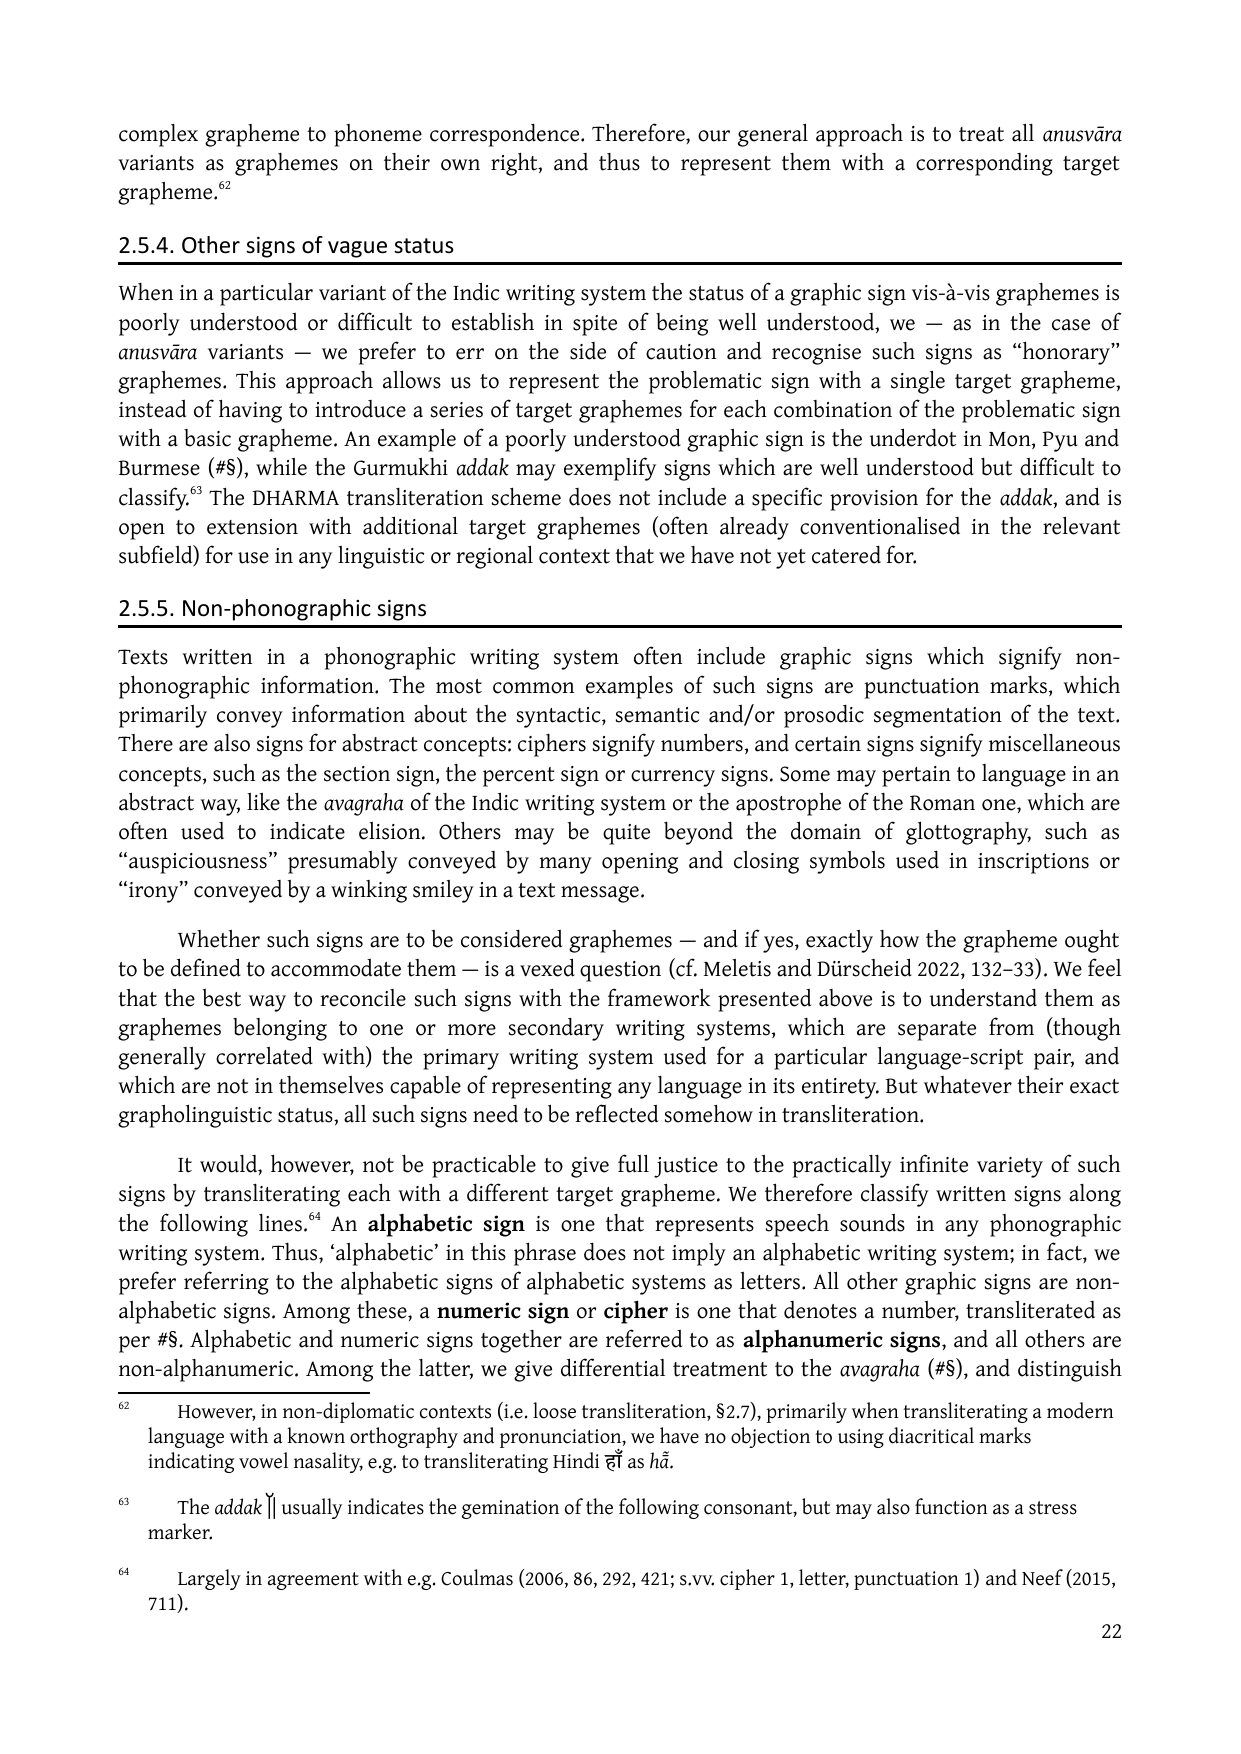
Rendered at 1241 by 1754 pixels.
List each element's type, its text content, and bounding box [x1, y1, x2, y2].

text Whether such signs are to be considered graphemes — and if yes, exactly how the grapheme ought to be defined to accommodate them — is a vexed question (cf. Meletis and Dürscheid 2022, 132–33). We feel that the best way to reconcile such signs with the framework presented above is to understand them as graphemes belonging to one or more secondary writing systems, which are separate from (though generally correlated with) the primary writing system used for a particular language-script pair, and which are not in themselves capable of representing any language in its entirety. But whatever their exact grapholinguistic status, all such signs need to be reflected somehow in transliteration. [118, 924, 1122, 1128]
text When in a particular variant of the Indic writing system the status of a graphic sign vis-à-vis graphemes is poorly understood or difficult to establish in spite of being well understood, we — as in the case of anusvāra variants — we prefer to err on the side of caution and recognise such signs as “honorary” graphemes. This approach allows us to represent the problematic sign with a single target grapheme, instead of having to introduce a series of target graphemes for each combination of the problematic sign with a basic grapheme. An example of a poorly understood graphic sign is the underdot in Mon, Pyu and Burmese (#§), while the Gurmukhi addak may exemplify signs which are well understood but difficult to classify. The DHARMA transliteration scheme does not include a specific provision for the addak, and is open to extension with additional target graphemes (often already conventionalised in the relevant subfield) for use in any linguistic or regional context that we have not yet catered for. [118, 277, 1122, 569]
text In the diplomatic transliteration of primary texts, we wish to make no assumptions about whether such signs were employed by their writers to represent a phoneme or to qualify a phoneme represented by another graph, and prefer to err on the side of caution. An additional rationale for doing so is that anusvāra variants may be perceived as always representing an abstract nasal phoneme, and the fact that it is sometimes realised as a nasalisation of the preceding vowel phoneme may be viewed as an issue of complex grapheme to phoneme correspondence. Therefore, our general approach is to treat all anusvāra variants as graphemes on their own right, and thus to represent them with a corresponding target grapheme. [118, 118, 1122, 206]
subtitle Other signs of vague status [118, 226, 1122, 262]
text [118, 1149, 1122, 1383]
text Texts written in a phonographic writing system often include graphic signs which signify non-phonographic information. The most common examples of such signs are punctuation marks, which primarily convey information about the syntactic, semantic and/or prosodic segmentation of the text. There are also signs for abstract concepts: ciphers signify numbers, and certain signs signify miscellaneous concepts, such as the section sign, the percent sign or currency signs. Some may pertain to language in an abstract way, like the avagraha of the Indic writing system or the apostrophe of the Roman one, which are often used to indicate elision. Others may be quite beyond the domain of glottography, such as “auspiciousness” presumably conveyed by many opening and closing symbols used in inscriptions or “irony” conveyed by a winking smiley in a text message. [118, 641, 1122, 903]
subtitle Non-phonographic signs [118, 590, 1122, 625]
